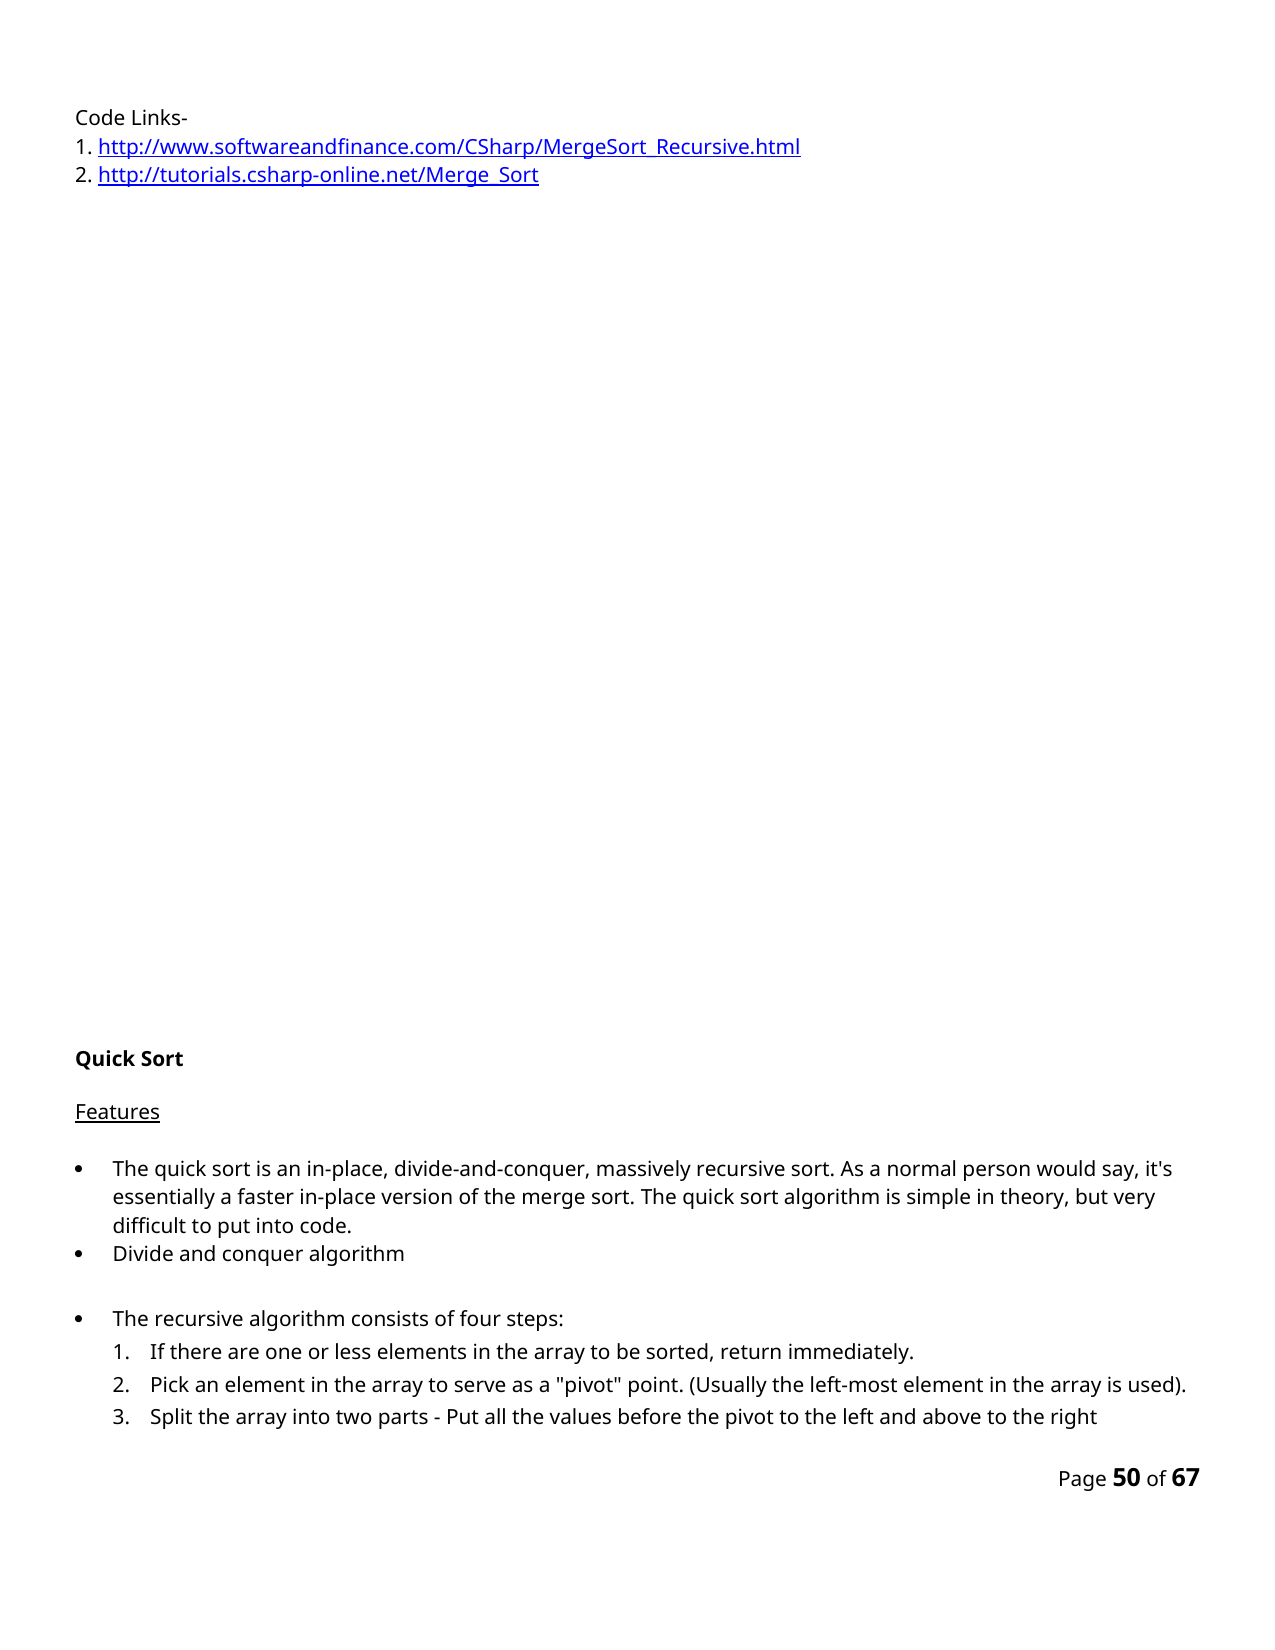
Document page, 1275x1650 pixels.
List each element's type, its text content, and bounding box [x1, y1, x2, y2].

list Divide and conquer algorithm [75, 1239, 1200, 1268]
text 1. http://www.softwareandfinance.com/CSharp/MergeSort_Recursive.html [75, 132, 1200, 160]
text 2. http://tutorials.csharp-online.net/Merge_Sort [75, 160, 1200, 189]
list The quick sort is an in-place, divide-and-conquer, massively recursive sort. As a normal person would say, it's essentially a faster in-place version of the merge sort. The quick sort algorithm is simple in theory, but very difficult to put into code. [75, 1154, 1200, 1239]
list The recursive algorithm consists of four steps: [75, 1304, 1200, 1333]
list Pick an element in the array to serve as a "pivot" point. (Usually the left-most element in the array is used). [112, 1370, 1200, 1398]
list If there are one or less elements in the array to be sorted, return immediately. [112, 1337, 1200, 1366]
text Code Links- [75, 103, 1200, 132]
text Quick Sort [75, 1044, 1200, 1072]
text Features [75, 1097, 1200, 1126]
list Split the array into two parts - Put all the values before the pivot to the left and above to the right [112, 1402, 1200, 1431]
